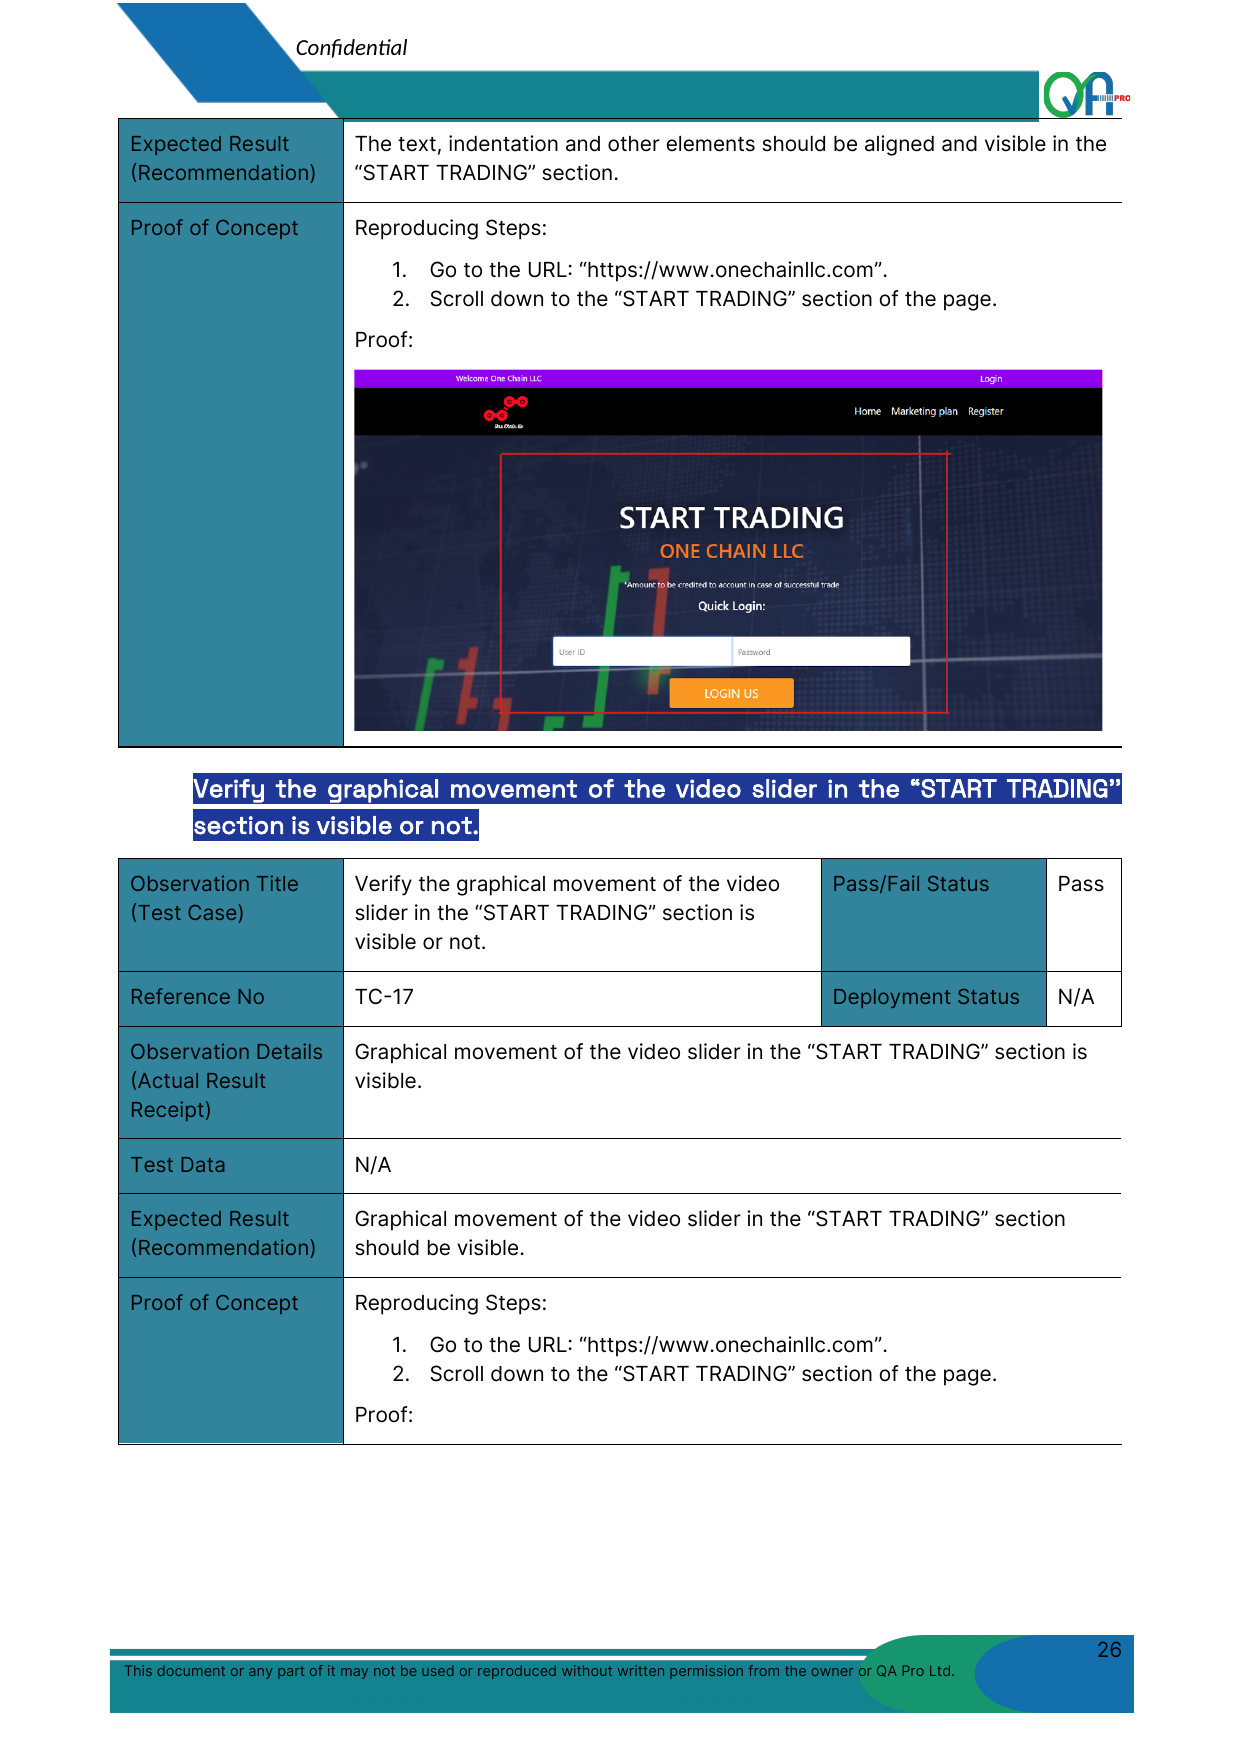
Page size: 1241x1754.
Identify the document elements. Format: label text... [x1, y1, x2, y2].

table_header Pass [1047, 859, 1121, 971]
table_cell Reproducing Steps: Go to the URL: “https://www.onechainllc.com”. Scroll down to the “START TRADING’’ section of the page. Proof: [344, 203, 1122, 746]
table_cell N/A [1047, 972, 1121, 1026]
table_header Verify the graphical movement of the video slider in the “START TRADING’’ section is visible or not. [344, 859, 821, 971]
table_cell Graphical movement of the video slider in the “START TRADING’’ section is visible. [344, 1027, 1122, 1138]
table_cell Test Data [119, 1139, 343, 1193]
table_cell Proof of Concept [119, 1278, 343, 1443]
table_cell N/A [344, 1138, 1122, 1193]
table_header Observation Title (Test Case) [119, 859, 343, 971]
table_cell Graphical movement of the video slider in the “START TRADING’’ section should be visible. [344, 1193, 1122, 1277]
table_cell Expected Result (Recommendation) [119, 119, 343, 202]
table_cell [344, 1277, 1122, 1443]
table_header Pass/Fail Status [822, 859, 1046, 971]
table_cell Deployment Status [822, 972, 1046, 1026]
subtitle Verify the graphical movement of the video slider in the “START TRADING’’ section is visible or not. [123, 772, 1122, 841]
table_cell Proof of Concept [119, 203, 343, 746]
table_cell Expected Result (Recommendation) [119, 1194, 343, 1277]
table_cell Observation Details (Actual Result Receipt) [119, 1027, 343, 1138]
picture [109, 1635, 1134, 1713]
picture [354, 368, 1103, 731]
picture [116, 3, 1039, 122]
table_cell The text, indentation and other elements should be aligned and visible in the “START TRADING’’ section. [344, 119, 1122, 202]
table_cell TC-17 [344, 972, 821, 1026]
picture [1043, 72, 1131, 118]
table_cell Reference No [119, 972, 343, 1026]
